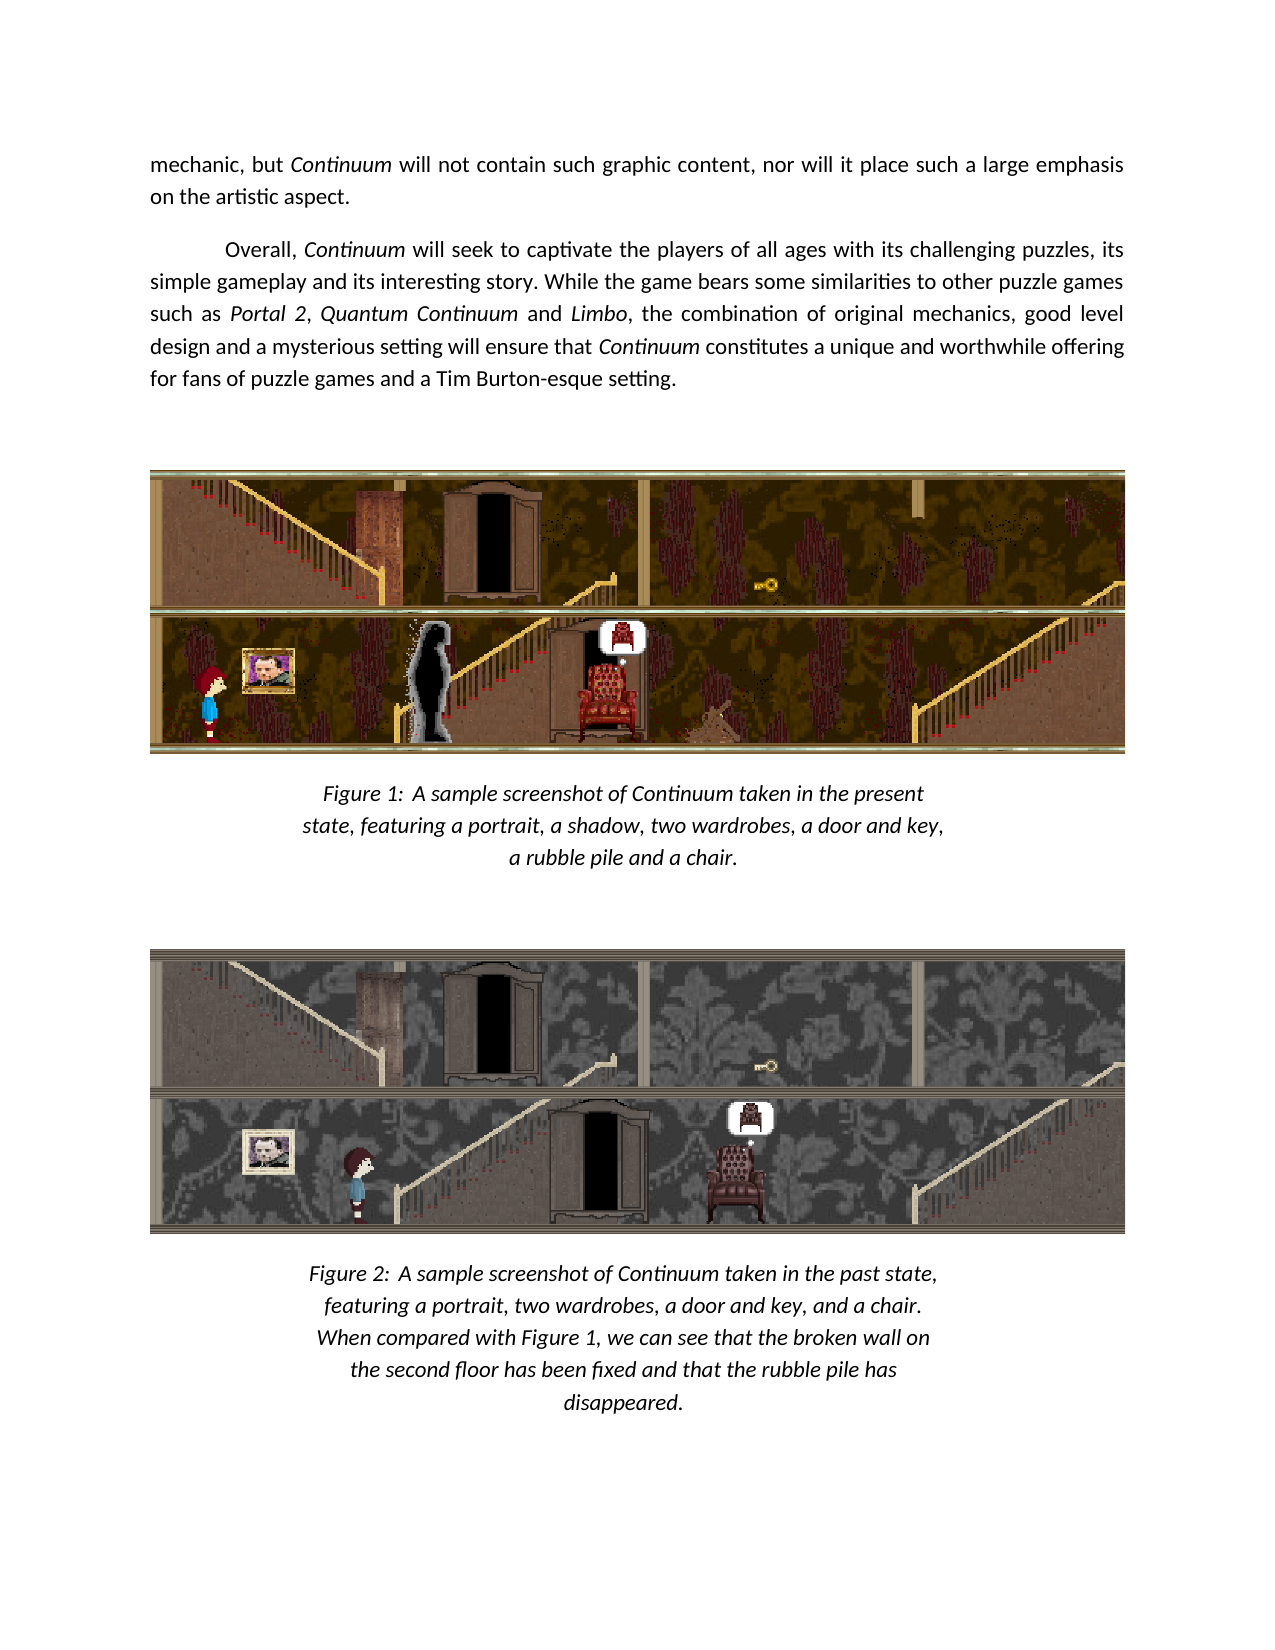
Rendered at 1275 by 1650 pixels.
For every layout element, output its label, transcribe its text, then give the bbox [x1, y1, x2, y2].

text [150, 150, 1125, 210]
picture [150, 949, 1125, 1234]
text Overall, Continuum will seek to captivate the players of all ages with its challenging puzzles, its simple gameplay and its interesting story. While the game bears some similarities to other puzzle games such as Portal 2, Quantum Continuum and Limbo, the combination of original mechanics, good level design and a mysterious setting will ensure that Continuum constitutes a unique and worthwhile offering for fans of puzzle games and a Tim Burton-esque setting. [150, 235, 1125, 392]
picture [150, 470, 1125, 754]
text Figure 1: A sample screenshot of Continuum taken in the present state, featuring a portrait, a shadow, two wardrobes, a door and key, a rubble pile and a chair. [300, 779, 947, 871]
text Figure 2: A sample screenshot of Continuum taken in the past state, featuring a portrait, two wardrobes, a door and key, and a chair. When compared with Figure 1, we can see that the broken wall on the second floor has been fixed and that the rubble pile has disappeared. [300, 1259, 947, 1416]
